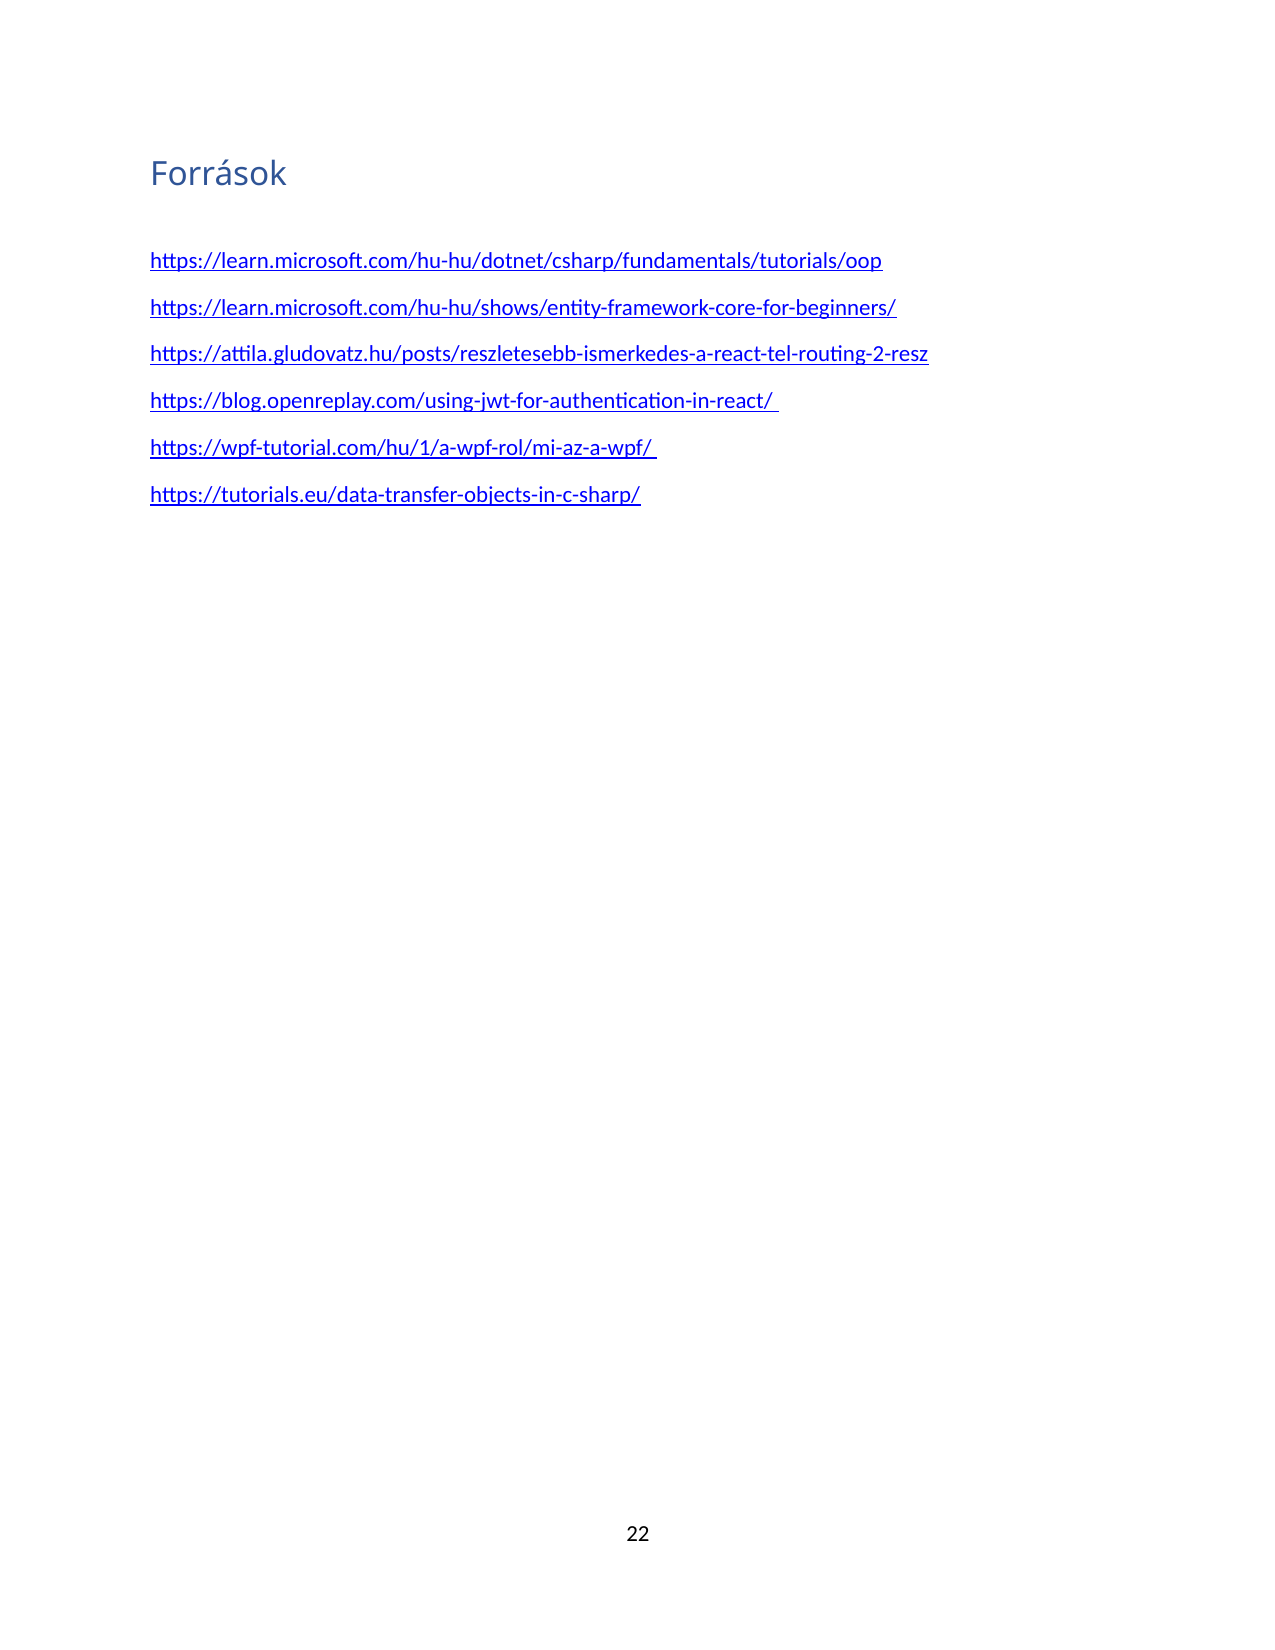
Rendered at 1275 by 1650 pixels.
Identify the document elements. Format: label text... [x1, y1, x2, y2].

text https://wpf-tutorial.com/hu/1/a-wpf-rol/mi-az-a-wpf/ [150, 433, 1125, 461]
text https://tutorials.eu/data-transfer-objects-in-c-sharp/ [150, 480, 1125, 508]
subtitle Források [150, 150, 1125, 195]
text https://attila.gludovatz.hu/posts/reszletesebb-ismerkedes-a-react-tel-routing-2-resz [150, 339, 1125, 368]
text https://learn.microsoft.com/hu-hu/shows/entity-framework-core-for-beginners/ [150, 293, 1125, 321]
text https://learn.microsoft.com/hu-hu/dotnet/csharp/fundamentals/tutorials/oop [150, 246, 1125, 274]
text https://blog.openreplay.com/using-jwt-for-authentication-in-react/ [150, 386, 1125, 414]
